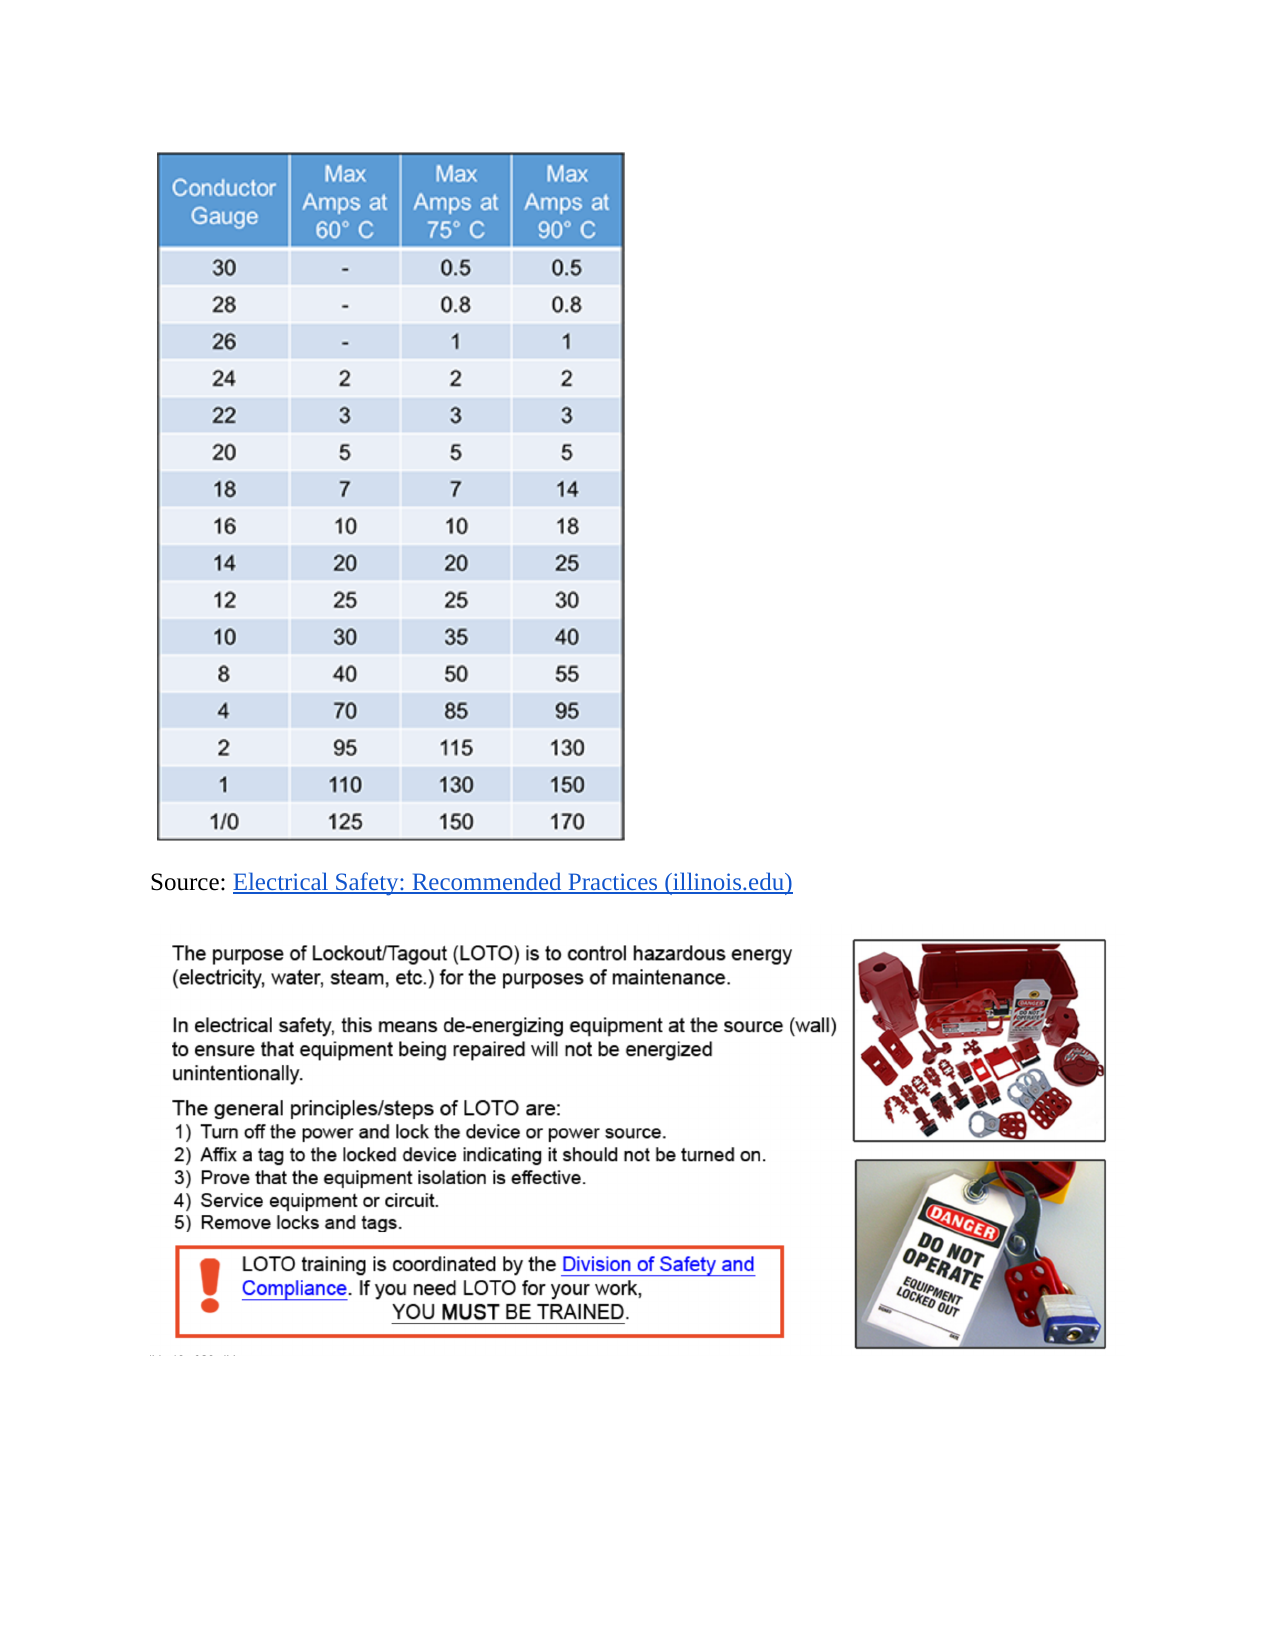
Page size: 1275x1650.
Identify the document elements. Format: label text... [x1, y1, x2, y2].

picture [150, 924, 1125, 1356]
picture [150, 150, 628, 841]
text Source: Electrical Safety: Recommended Practices (illinois.edu) [150, 867, 1125, 896]
